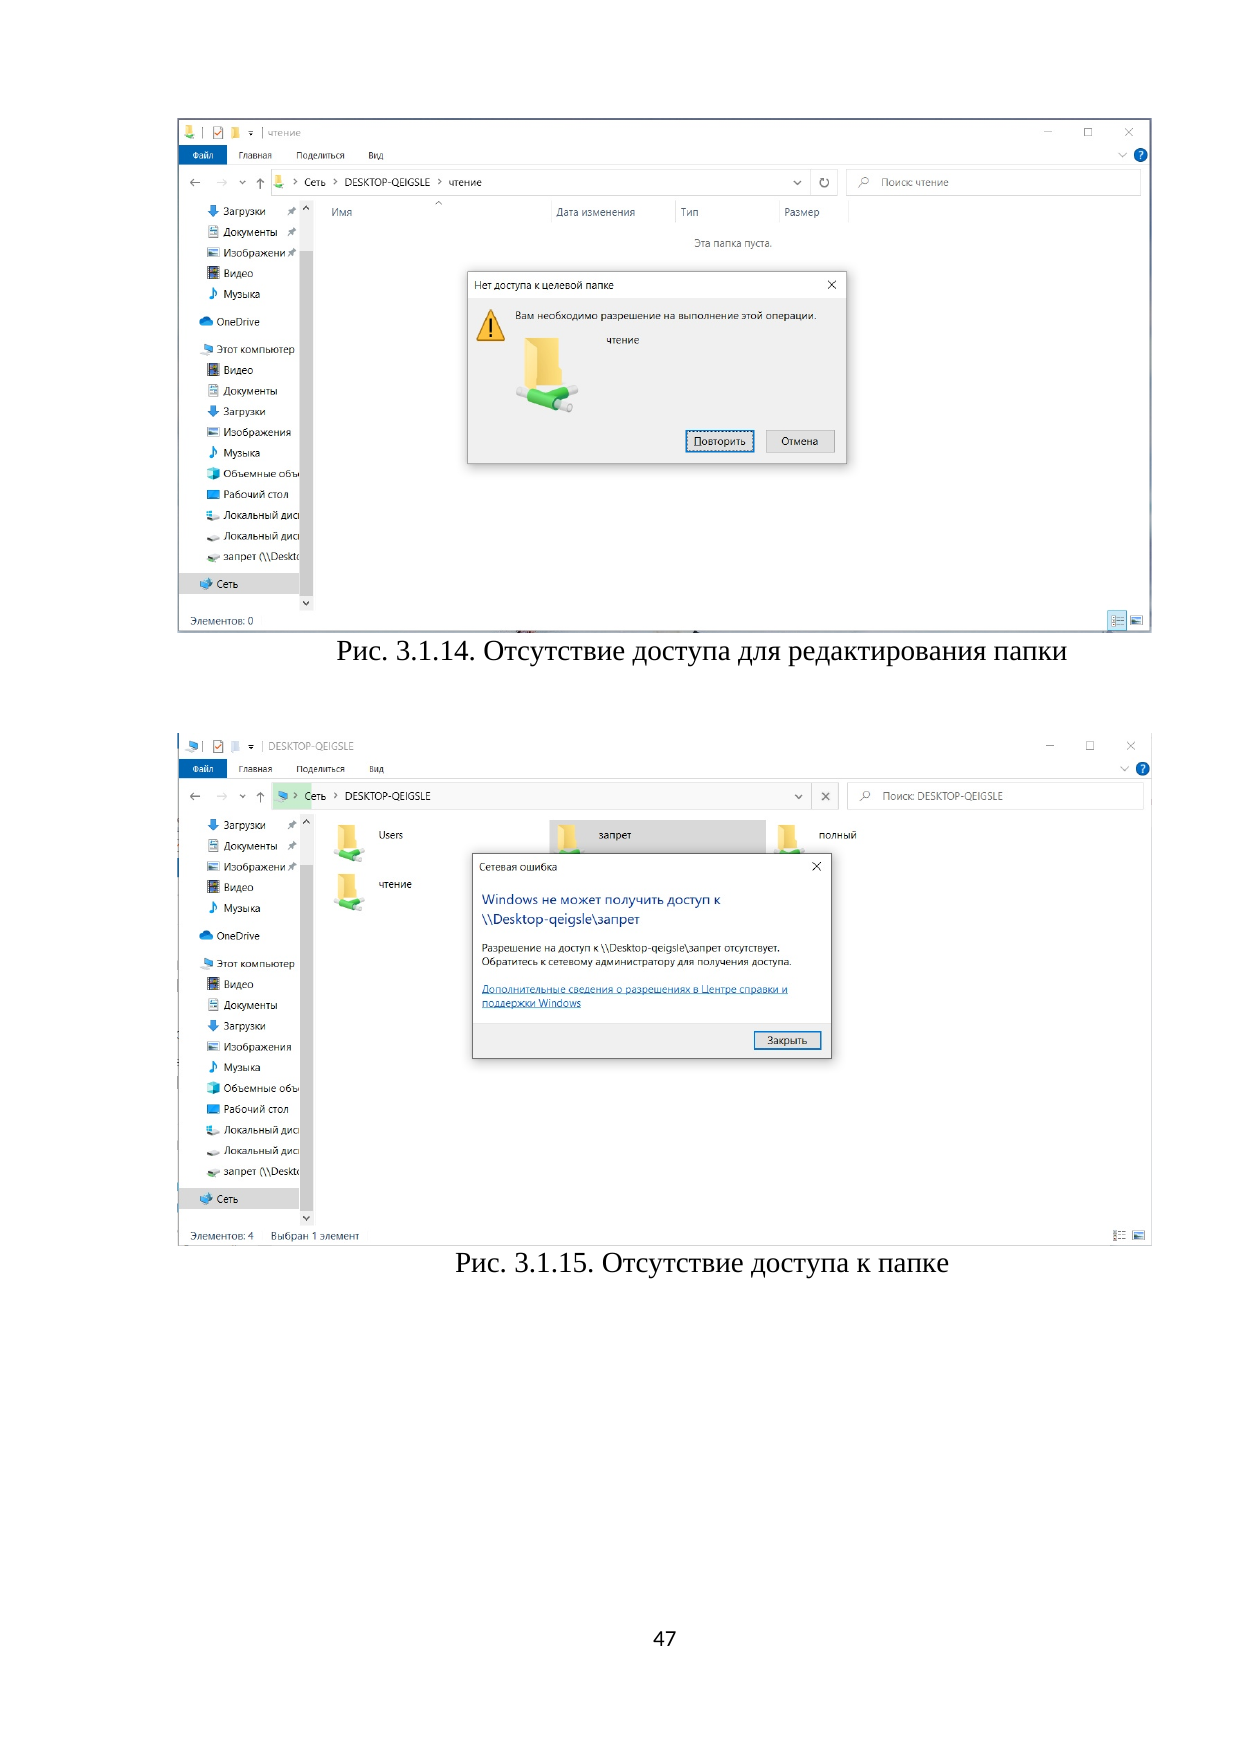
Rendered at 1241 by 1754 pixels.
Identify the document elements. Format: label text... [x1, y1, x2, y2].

text Рис. 3.1.15. Отсутствие доступа к папке [252, 1246, 1152, 1279]
text Рис. 3.1.14. Отсутствие доступа для редактирования папки [252, 633, 1152, 666]
picture [177, 118, 1152, 633]
picture [177, 733, 1152, 1246]
